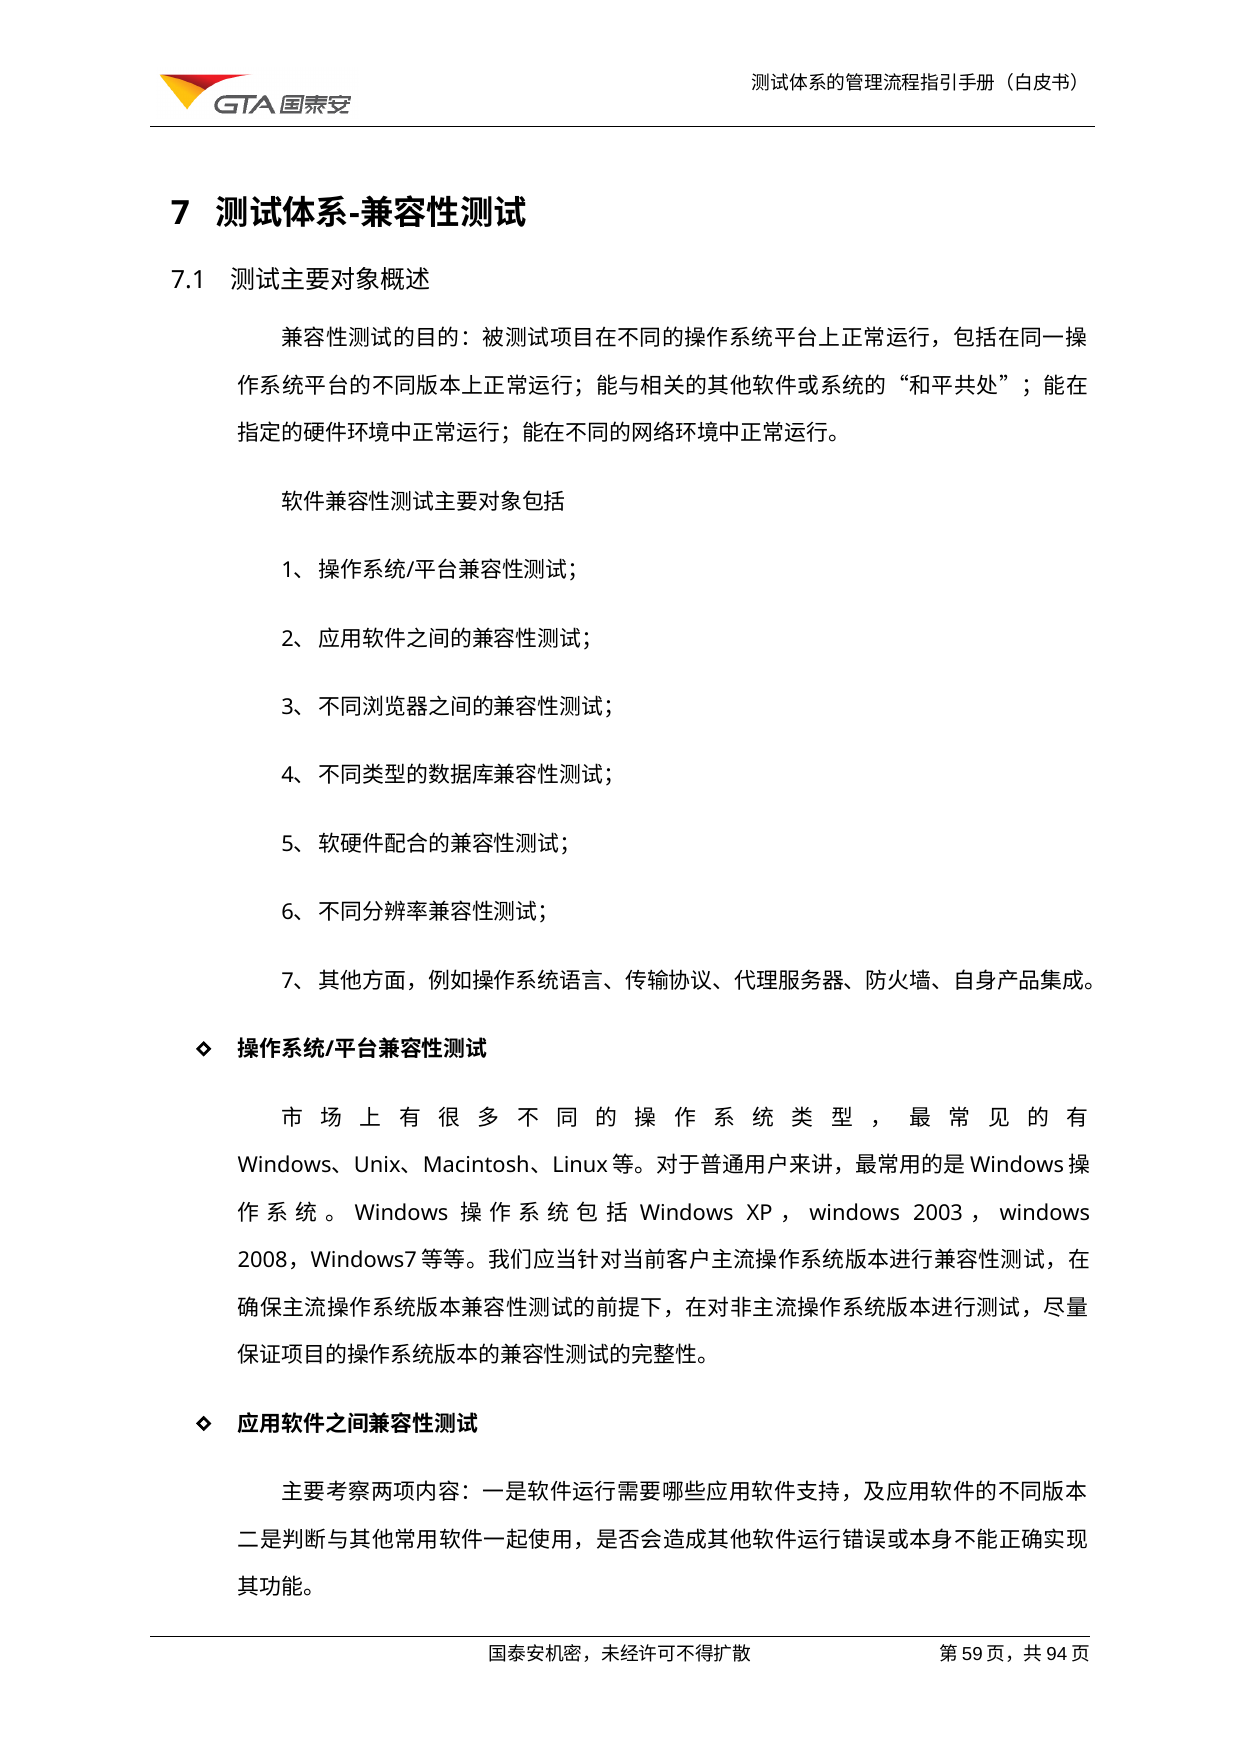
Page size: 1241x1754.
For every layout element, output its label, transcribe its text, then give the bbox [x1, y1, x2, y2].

list 操作系统/平台兼容性测试 [194, 1031, 1090, 1063]
text 兼容性测试的目的：被测试项目在不同的操作系统平台上正常运行，包括在同一操作系统平台的不同版本上正常运行；能与相关的其他软件或系统的“和平共处”；能在指定的硬件环境中正常运行；能在不同的网络环境中正常运行。 [237, 320, 1090, 447]
picture [156, 67, 359, 119]
list 其他方面，例如操作系统语言、传输协议、代理服务器、防火墙、自身产品集成。 [281, 963, 1090, 994]
subtitle 测试主要对象概述 [171, 259, 1090, 295]
list 软硬件配合的兼容性测试； [281, 826, 1090, 858]
list 操作系统/平台兼容性测试； [281, 552, 1090, 584]
text 市场上有很多不同的操作系统类型，最常见的有Windows、Unix、Macintosh、Linux等。对于普通用户来讲，最常用的是Windows操作系统。Windows操作系统包括Windows XP，windows 2003，windows 2008，Windows7等等。我们应当针对当前客户主流操作系统版本进行兼容性测试，在确保主流操作系统版本兼容性测试的前提下，在对非主流操作系统版本进行测试，尽量保证项目的操作系统版本的兼容性测试的完整性。 [237, 1099, 1090, 1369]
list 应用软件之间的兼容性测试； [281, 621, 1090, 652]
list 不同类型的数据库兼容性测试； [281, 757, 1090, 789]
subtitle 测试体系-兼容性测试 [171, 186, 1090, 234]
text 主要考察两项内容：一是软件运行需要哪些应用软件支持，及应用软件的不同版本。二是判断与其他常用软件一起使用，是否会造成其他软件运行错误或本身不能正确实现其功能。 [237, 1474, 1090, 1601]
list 应用软件之间兼容性测试 [194, 1406, 1090, 1437]
list 不同分辨率兼容性测试； [281, 894, 1090, 926]
list 不同浏览器之间的兼容性测试； [281, 689, 1090, 721]
text 软件兼容性测试主要对象包括 [237, 484, 1090, 515]
